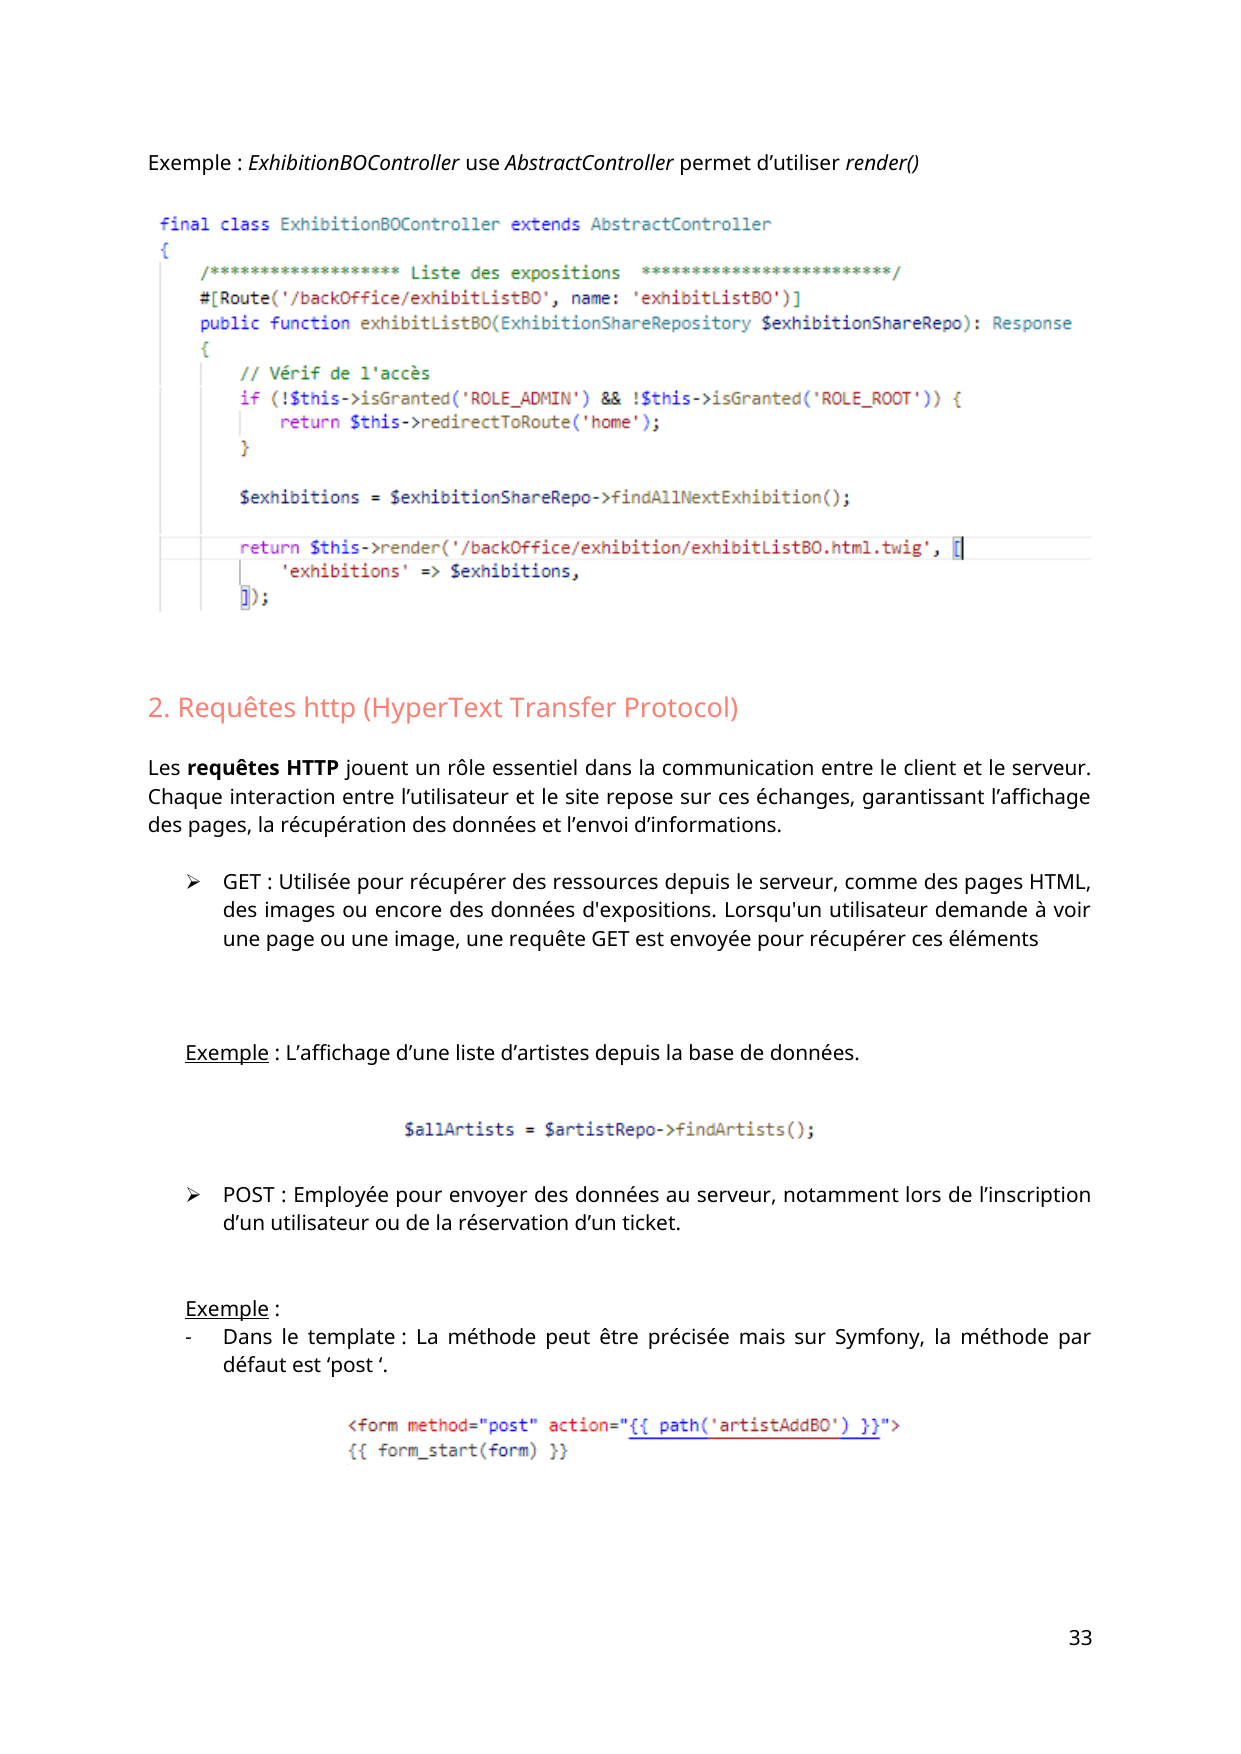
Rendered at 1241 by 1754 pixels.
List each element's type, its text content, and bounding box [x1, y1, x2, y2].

text Exemple : [148, 1294, 1092, 1322]
list POST : Employée pour envoyer des données au serveur, notamment lors de l’inscription d’un utilisateur ou de la réservation d’un ticket. [185, 1180, 1092, 1237]
picture [390, 1098, 850, 1158]
text Exemple : ExhibitionBOController use AbstractController permet d’utiliser render() [148, 148, 1092, 176]
picture [155, 208, 1092, 612]
list GET : Utilisée pour récupérer des ressources depuis le serveur, comme des pages HTML, des images ou encore des données d'expositions. Lorsqu'un utilisateur demande à voir une page ou une image, une requête GET est envoyée pour récupérer ces éléments [185, 867, 1092, 952]
picture [340, 1408, 915, 1463]
text Exemple : L’affichage d’une liste d’artistes depuis la base de données. [148, 1038, 1092, 1066]
text Les requêtes HTTP jouent un rôle essentiel dans la communication entre le client et le serveur. Chaque interaction entre l’utilisateur et le site repose sur ces échanges, garantissant l’affichage des pages, la récupération des données et l’envoi d’informations. [148, 753, 1092, 839]
list Dans le template : La méthode peut être précisée mais sur Symfony, la méthode par défaut est ‘post ‘. [185, 1322, 1092, 1379]
subtitle 2. Requêtes http (HyperText Transfer Protocol) [148, 688, 1092, 725]
